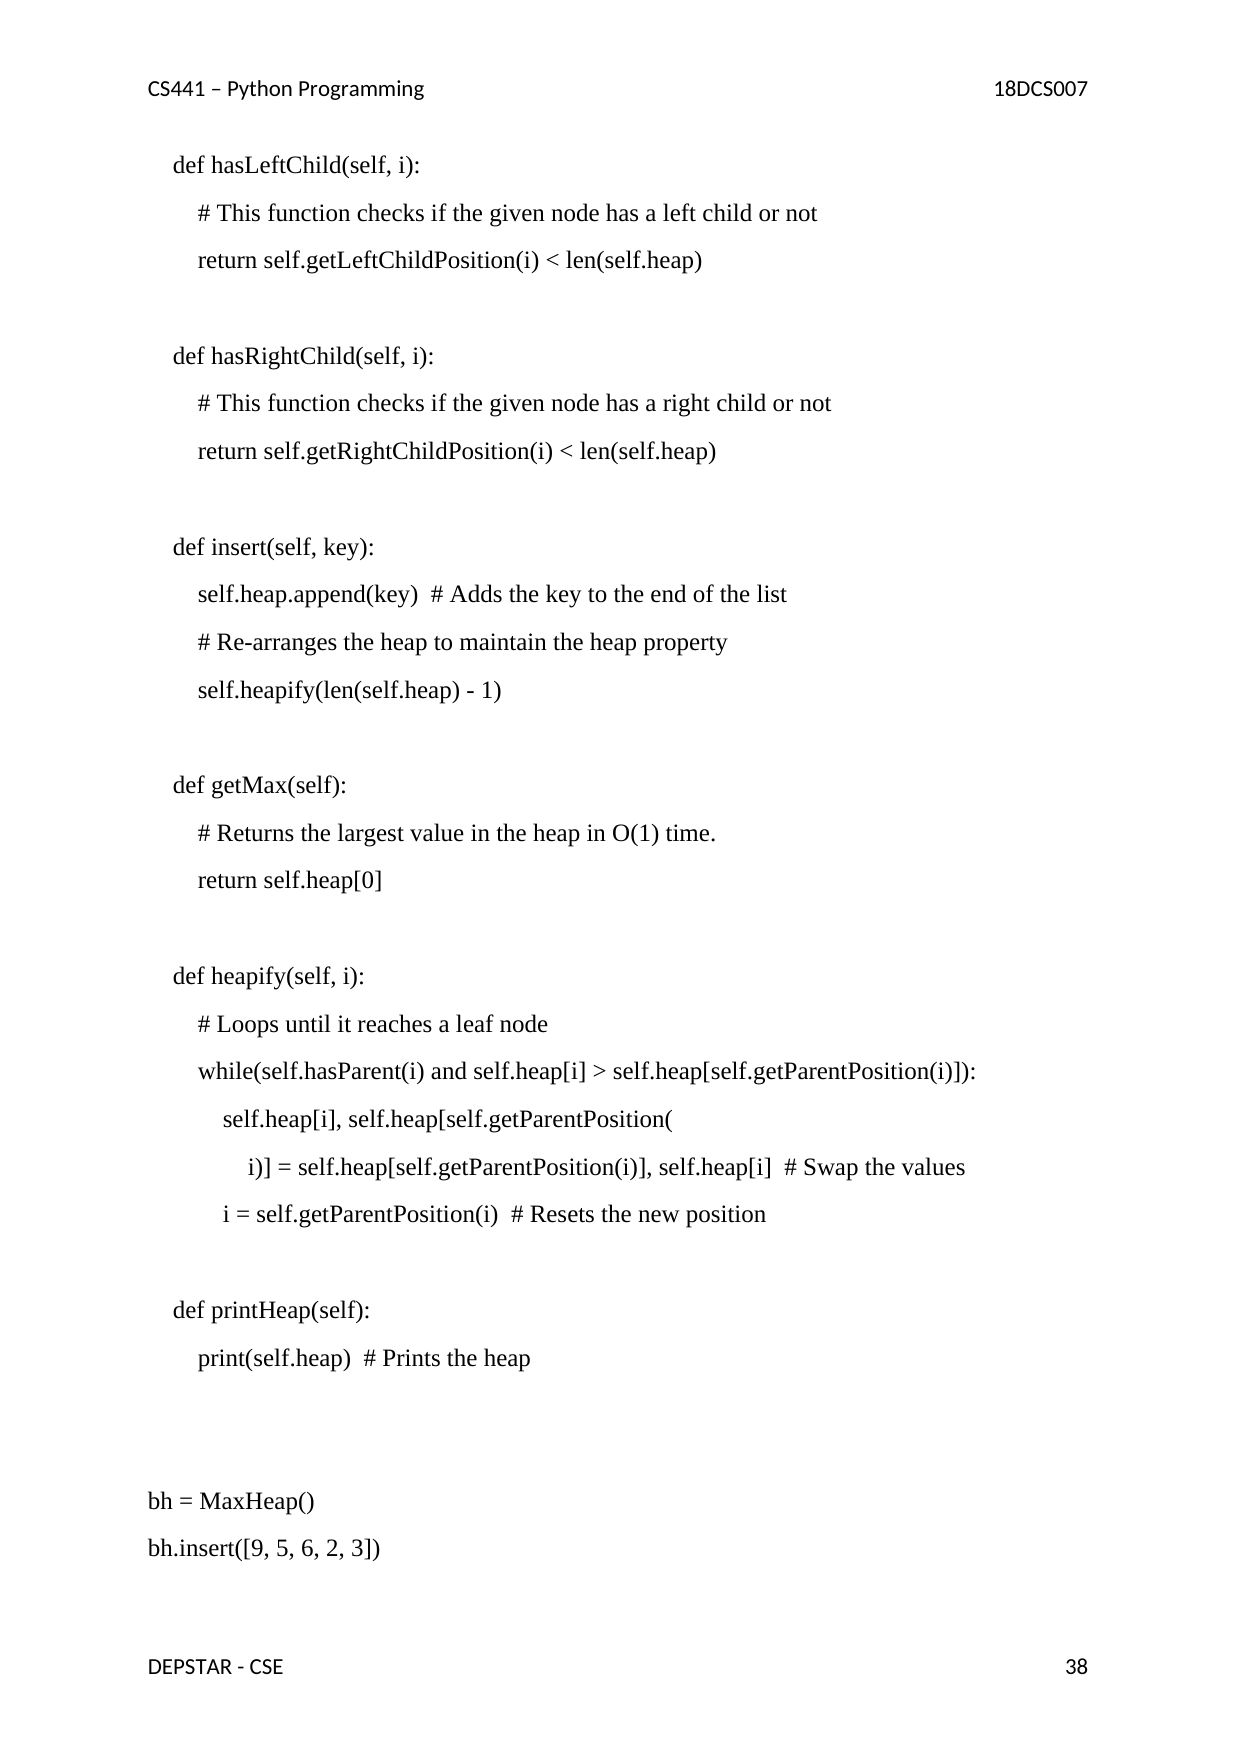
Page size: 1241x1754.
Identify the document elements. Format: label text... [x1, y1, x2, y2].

text def heapify(self, i): [148, 961, 1090, 990]
text def insert(self, key): [148, 532, 1090, 560]
text # This function checks if the given node has a right child or not [148, 388, 1090, 417]
text self.heap[i], self.heap[self.getParentPosition( [148, 1104, 1090, 1133]
text return self.heap[0] [148, 866, 1090, 894]
text bh.insert([9, 5, 6, 2, 3]) [148, 1533, 1090, 1562]
text def printHeap(self): [148, 1295, 1090, 1324]
text return self.getLeftChildPosition(i) < len(self.heap) [148, 245, 1090, 274]
text self.heapify(len(self.heap) - 1) [148, 675, 1090, 703]
text i)] = self.heap[self.getParentPosition(i)], self.heap[i] # Swap the values [148, 1152, 1090, 1181]
text # This function checks if the given node has a left child or not [148, 198, 1090, 226]
text while(self.hasParent(i) and self.heap[i] > self.heap[self.getParentPosition(i)]): [148, 1056, 1090, 1085]
text return self.getRightChildPosition(i) < len(self.heap) [148, 436, 1090, 465]
text bh = MaxHeap() [148, 1486, 1090, 1514]
text self.heap.append(key) # Adds the key to the end of the list [148, 579, 1090, 608]
text def hasRightChild(self, i): [148, 341, 1090, 369]
text # Re-arranges the heap to maintain the heap property [148, 627, 1090, 656]
text def hasLeftChild(self, i): [148, 150, 1090, 179]
text i = self.getParentPosition(i) # Resets the new position [148, 1199, 1090, 1228]
text # Loops until it reaches a leaf node [148, 1009, 1090, 1037]
text # Returns the largest value in the heap in O(1) time. [148, 818, 1090, 847]
text print(self.heap) # Prints the heap [148, 1343, 1090, 1371]
text def getMax(self): [148, 770, 1090, 799]
